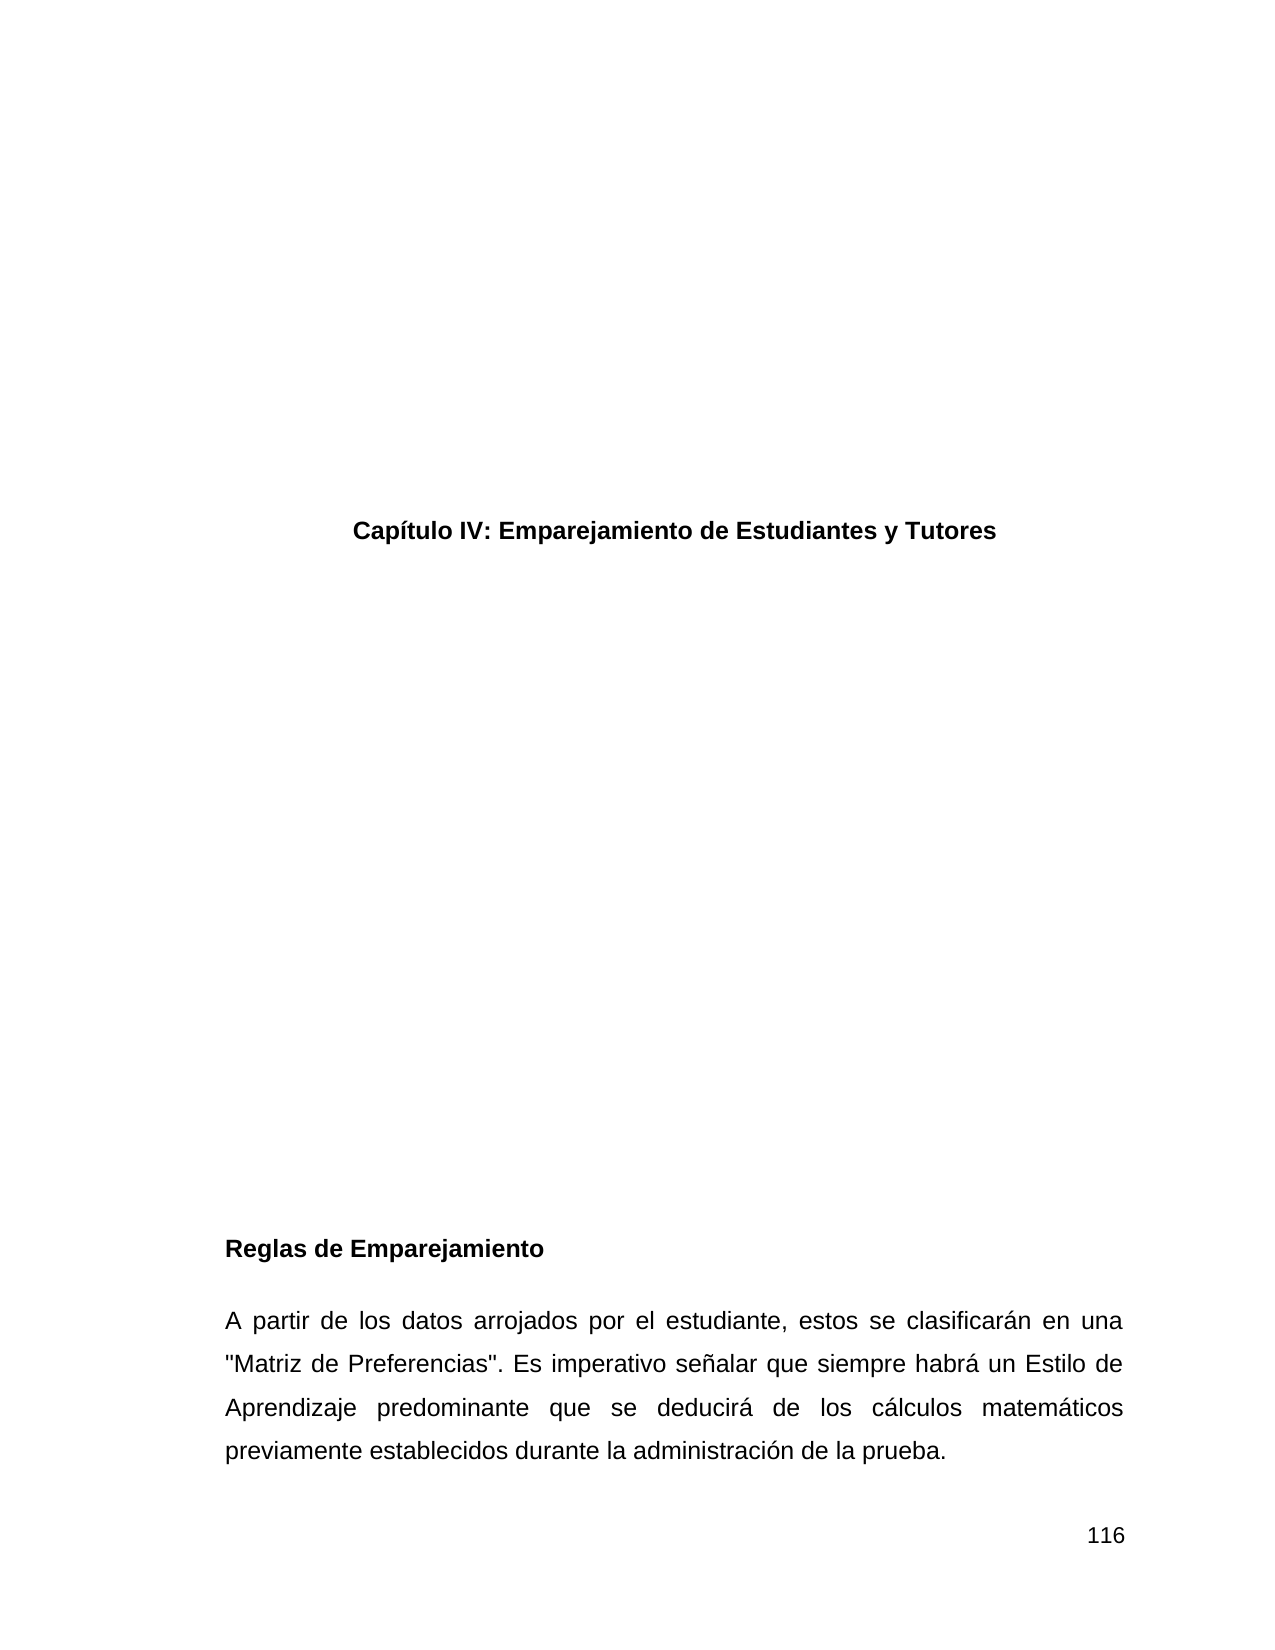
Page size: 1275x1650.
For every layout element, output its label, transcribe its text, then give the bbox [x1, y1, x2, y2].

subtitle Capítulo IV: Emparejamiento de Estudiantes y Tutores [225, 516, 1125, 545]
subtitle Reglas de Emparejamiento [225, 1234, 1125, 1263]
text A partir de los datos arrojados por el estudiante, estos se clasificarán en una "Matriz de Preferencias". Es imperativo señalar que siempre habrá un Estilo de Aprendizaje predominante que se deducirá de los cálculos matemáticos previamente establecidos durante la administración de la prueba. [225, 1306, 1125, 1464]
